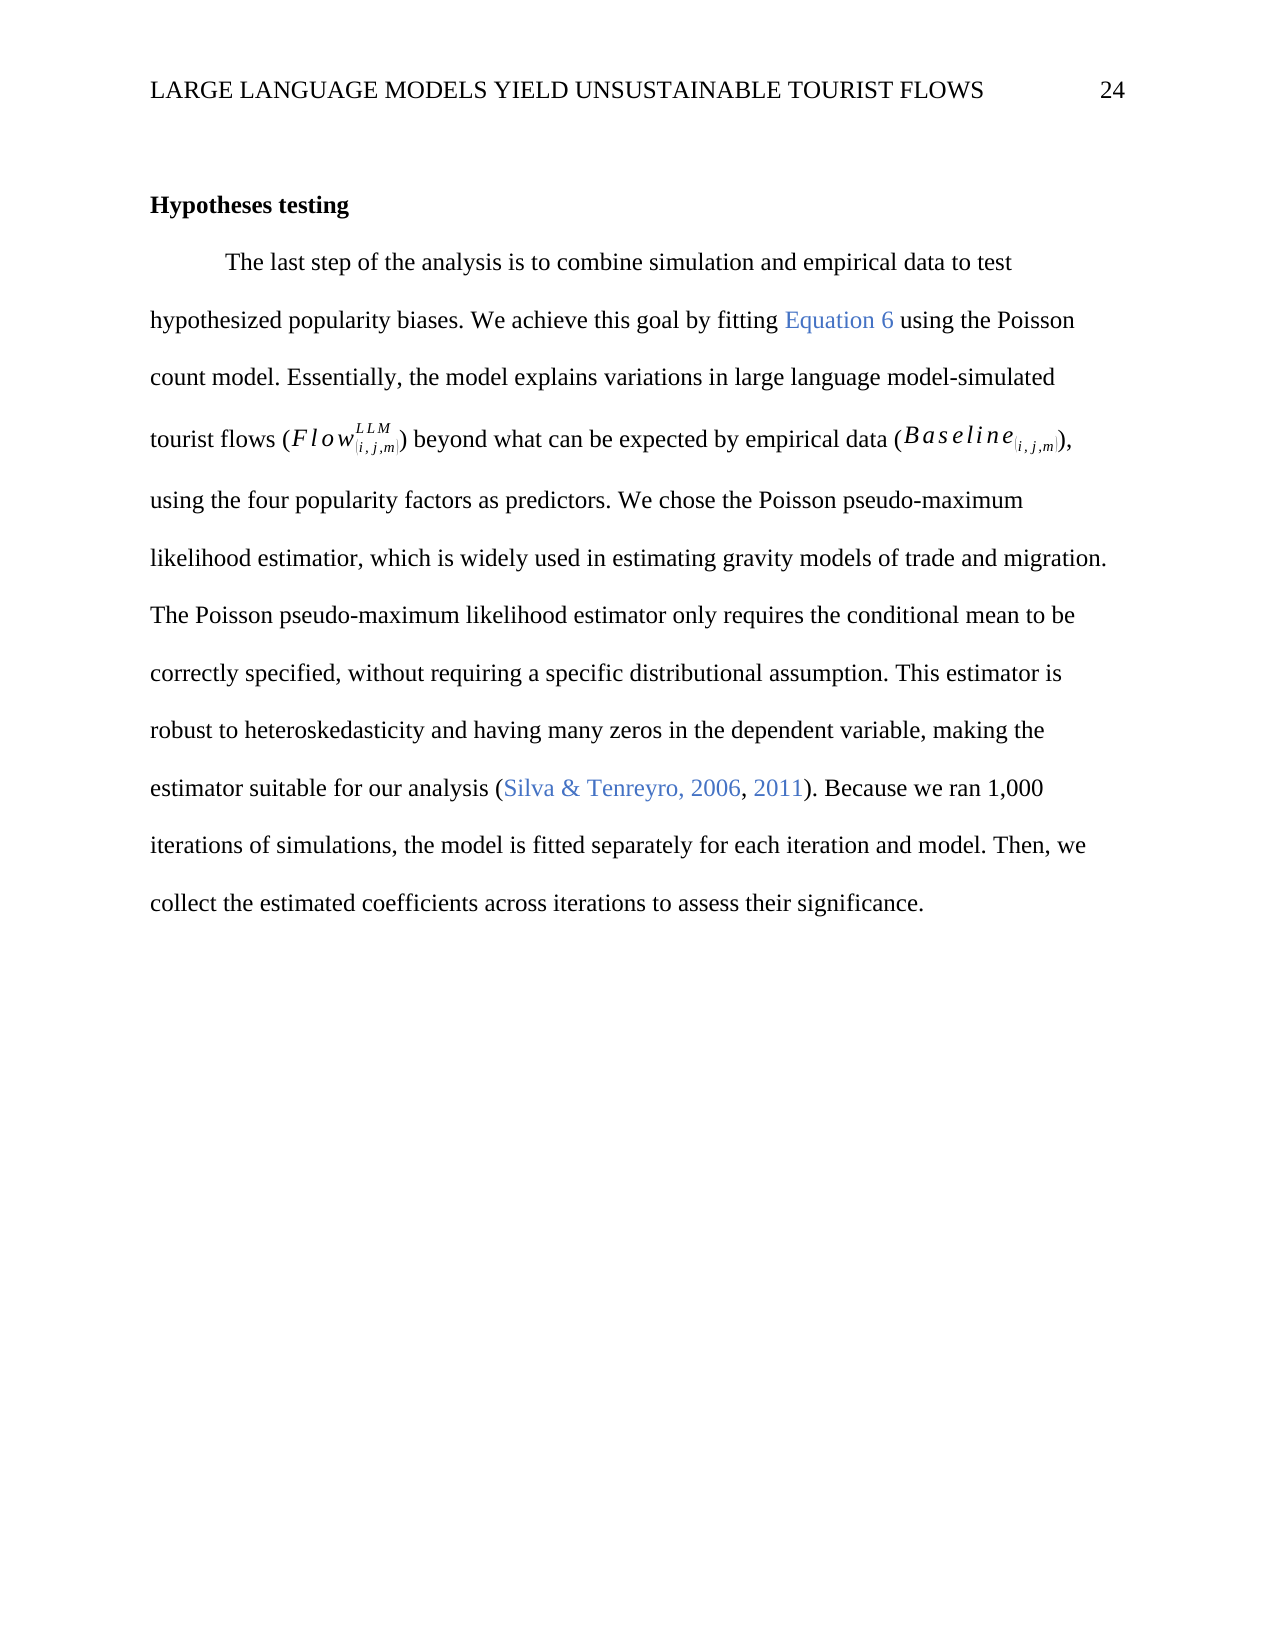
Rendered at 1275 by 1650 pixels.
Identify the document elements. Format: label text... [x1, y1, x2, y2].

text The last step of the analysis is to combine simulation and empirical data to test hypothesized popularity biases. We achieve this goal by fitting Equation 6 using the Poisson count model. Essentially, the model explains variations in large language model-simulated tourist flows () beyond what can be expected by empirical data (), using the four popularity factors as predictors. We chose the Poisson pseudo-maximum likelihood estimatior, which is widely used in estimating gravity models of trade and migration. The Poisson pseudo-maximum likelihood estimator only requires the conditional mean to be correctly specified, without requiring a specific distributional assumption. This estimator is robust to heteroskedasticity and having many zeros in the dependent variable, making the estimator suitable for our analysis (Silva & Tenreyro, 2006, 2011). Because we ran 1,000 iterations of simulations, the model is fitted separately for each iteration and model. Then, we collect the estimated coefficients across iterations to assess their significance. [150, 247, 1125, 917]
subtitle Hypotheses testing [150, 190, 1125, 219]
